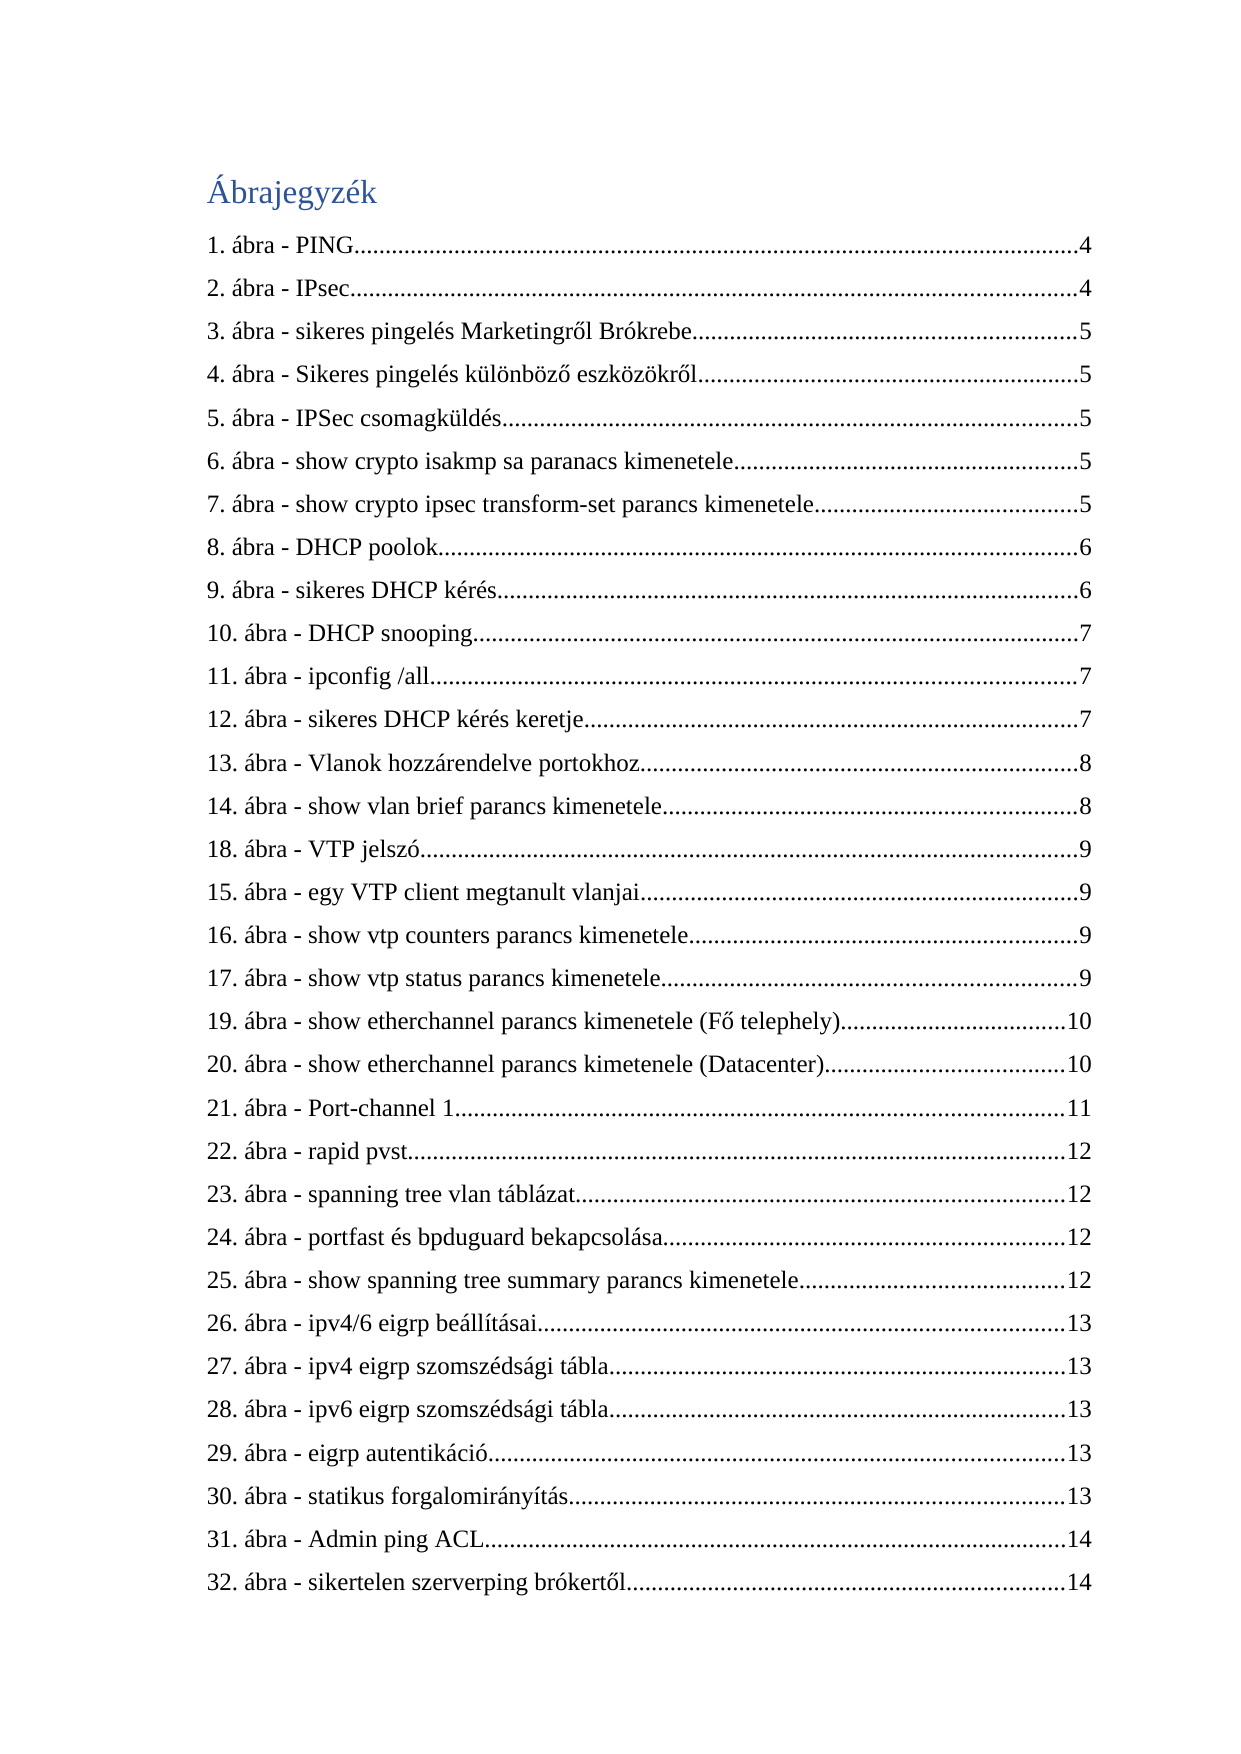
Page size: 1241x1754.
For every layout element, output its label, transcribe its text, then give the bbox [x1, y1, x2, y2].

text 27. ábra - ipv4 eigrp szomszédsági tábla 13 [148, 1351, 1093, 1380]
text 10. ábra - DHCP snooping 7 [148, 618, 1093, 647]
text 1. ábra - PING 4 [148, 230, 1093, 259]
text 29. ábra - eigrp autentikáció 13 [148, 1438, 1093, 1466]
text 13. ábra - Vlanok hozzárendelve portokhoz 8 [148, 748, 1093, 776]
text 14. ábra - show vlan brief parancs kimenetele 8 [148, 791, 1093, 819]
text 30. ábra - statikus forgalomirányítás 13 [148, 1481, 1093, 1509]
text 2. ábra - IPsec 4 [148, 273, 1093, 302]
text 19. ábra - show etherchannel parancs kimenetele (Fő telephely) 10 [148, 1006, 1093, 1035]
text 20. ábra - show etherchannel parancs kimetenele (Datacenter) 10 [148, 1049, 1093, 1078]
text 7. ábra - show crypto ipsec transform-set parancs kimenetele 5 [148, 489, 1093, 518]
text 4. ábra - Sikeres pingelés különböző eszközökről 5 [148, 359, 1093, 388]
text 16. ábra - show vtp counters parancs kimenetele 9 [148, 920, 1093, 949]
text 6. ábra - show crypto isakmp sa paranacs kimenetele 5 [148, 446, 1093, 474]
text 31. ábra - Admin ping ACL 14 [148, 1524, 1093, 1553]
text 23. ábra - spanning tree vlan táblázat 12 [148, 1179, 1093, 1208]
text 32. ábra - sikertelen szerverping brókertől 14 [148, 1567, 1093, 1596]
text 17. ábra - show vtp status parancs kimenetele 9 [148, 963, 1093, 992]
text 22. ábra - rapid pvst 12 [148, 1136, 1093, 1164]
text 24. ábra - portfast és bpduguard bekapcsolása 12 [148, 1222, 1093, 1251]
text 21. ábra - Port-channel 1 11 [148, 1093, 1093, 1121]
text 3. ábra - sikeres pingelés Marketingről Brókrebe 5 [148, 316, 1093, 345]
text 11. ábra - ipconfig /all 7 [148, 661, 1093, 690]
text 9. ábra - sikeres DHCP kérés 6 [148, 575, 1093, 604]
text 5. ábra - IPSec csomagküldés 5 [148, 403, 1093, 431]
text 8. ábra - DHCP poolok 6 [148, 532, 1093, 561]
text 18. ábra - VTP jelszó 9 [148, 834, 1093, 863]
text 12. ábra - sikeres DHCP kérés keretje 7 [148, 704, 1093, 733]
text 28. ábra - ipv6 eigrp szomszédsági tábla 13 [148, 1394, 1093, 1423]
text 25. ábra - show spanning tree summary parancs kimenetele 12 [148, 1265, 1093, 1294]
subtitle Ábrajegyzék [148, 173, 1093, 211]
text 26. ábra - ipv4/6 eigrp beállításai 13 [148, 1308, 1093, 1337]
text 15. ábra - egy VTP client megtanult vlanjai 9 [148, 877, 1093, 906]
